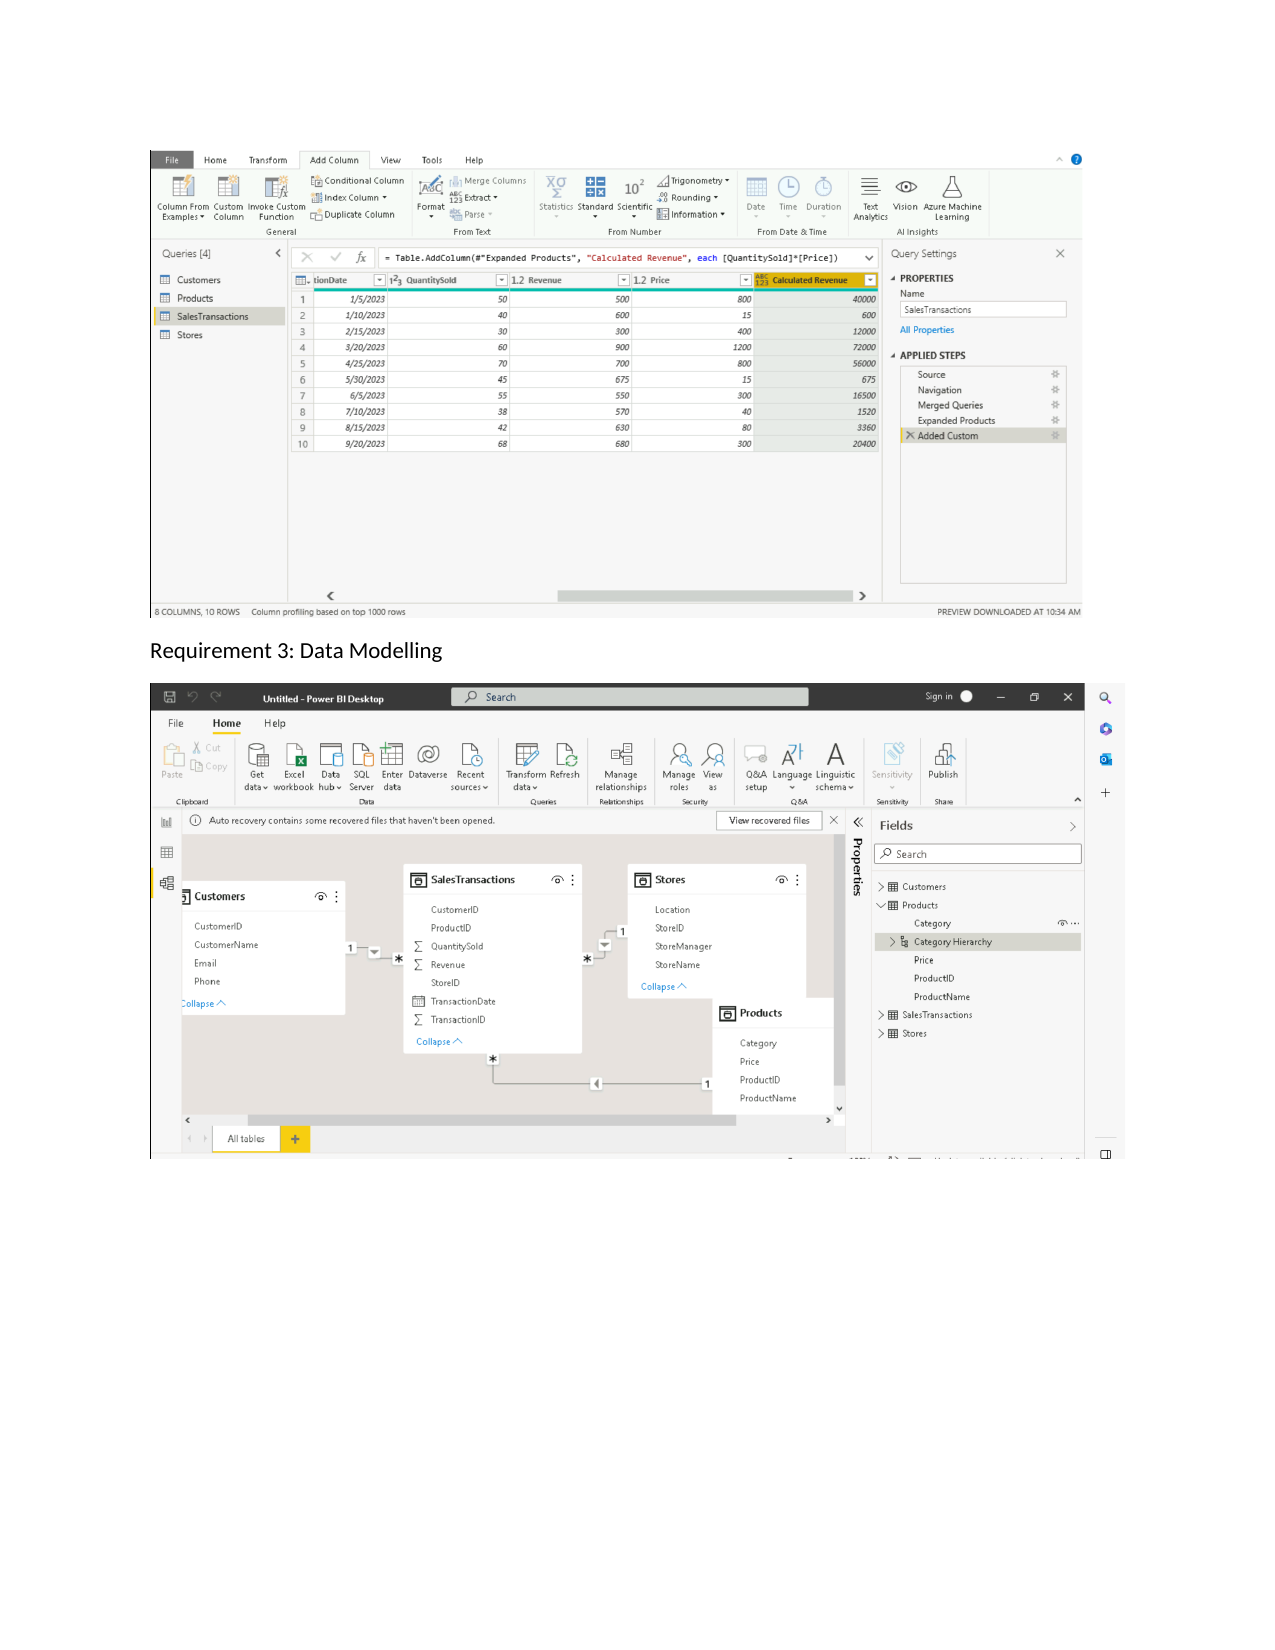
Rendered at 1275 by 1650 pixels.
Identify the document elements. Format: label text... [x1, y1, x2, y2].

picture [150, 150, 1083, 618]
picture [150, 683, 1125, 1159]
text Requirement 3: Data Modelling [150, 637, 1125, 664]
